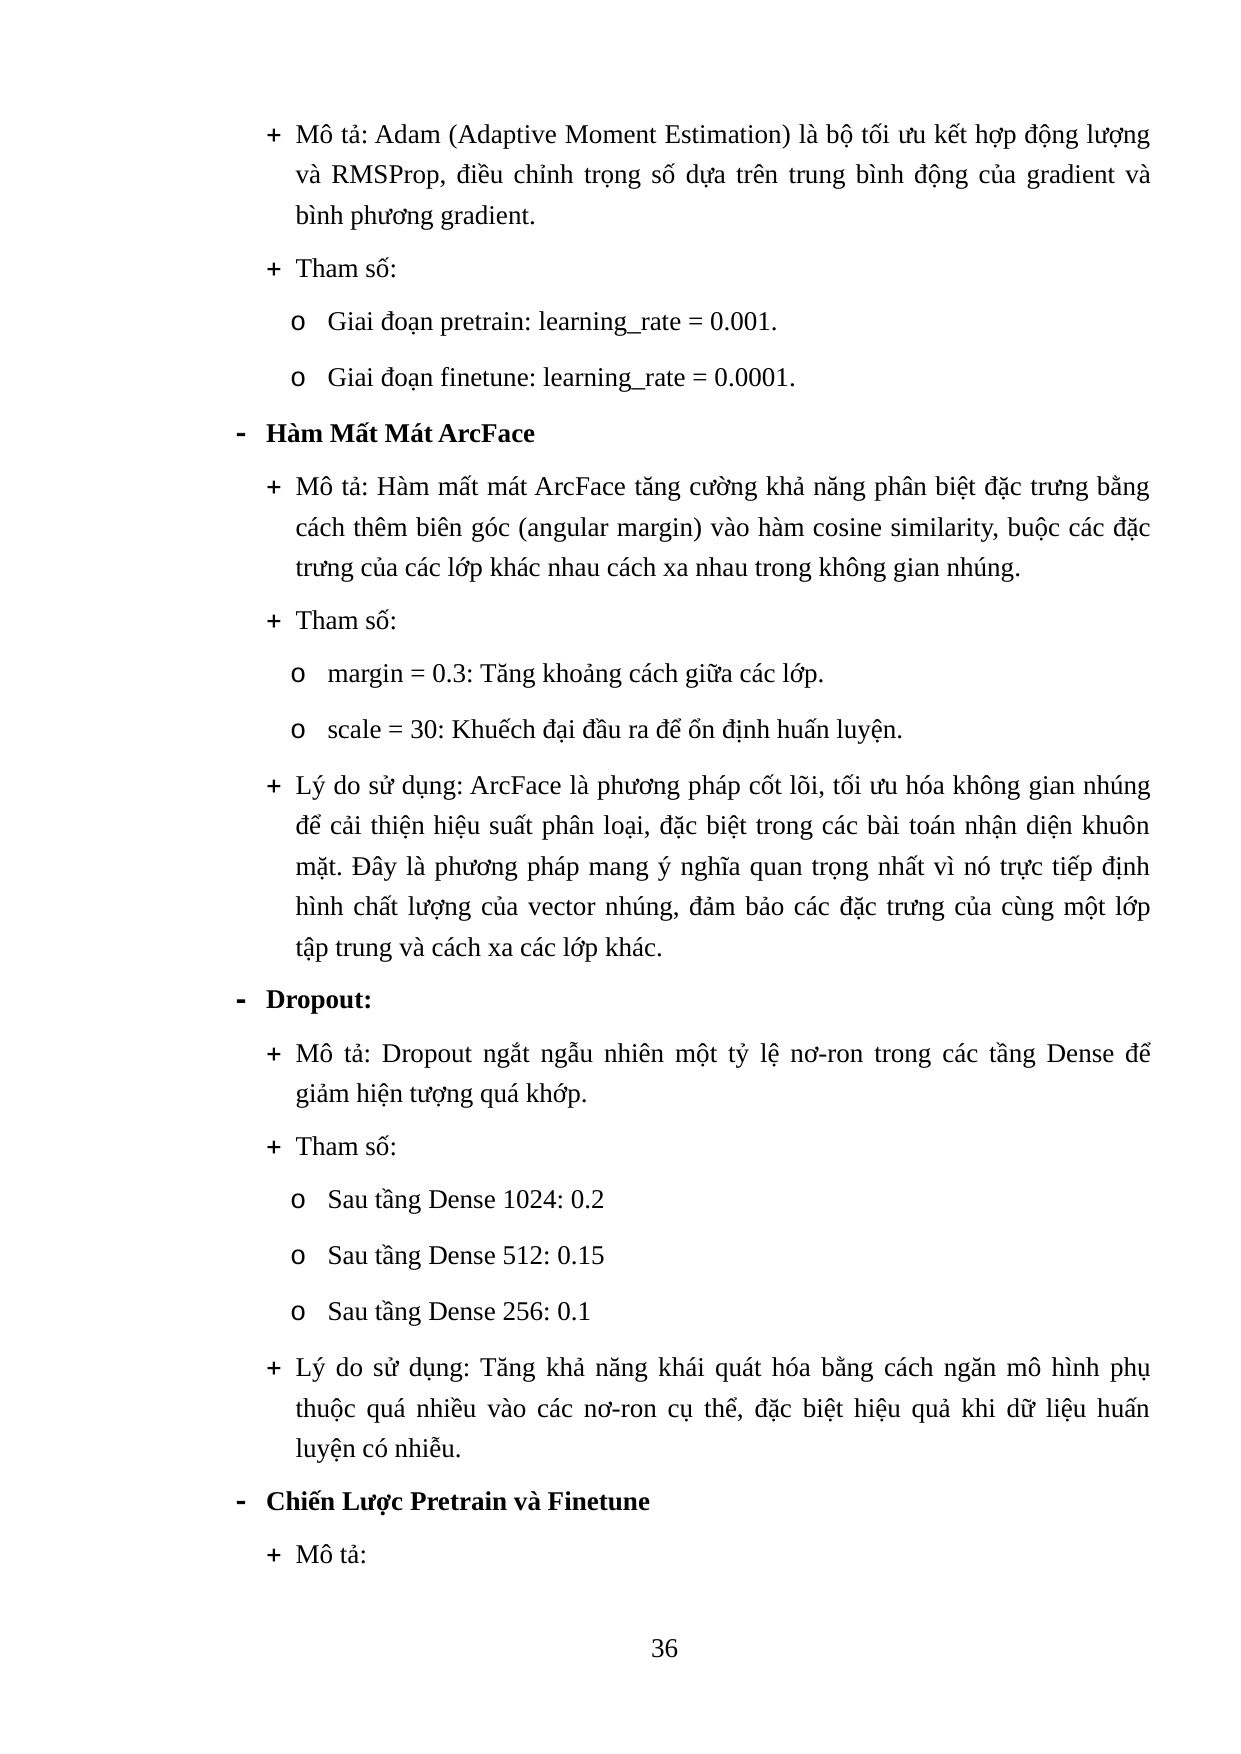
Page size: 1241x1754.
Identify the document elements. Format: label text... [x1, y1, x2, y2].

list Sau tầng Dense 512: 0.15 [290, 1239, 1152, 1273]
text Dropout: [236, 984, 1152, 1015]
list Sau tầng Dense 1024: 0.2 [290, 1183, 1152, 1217]
text Tham số: [266, 604, 1152, 635]
text Mô tả: Dropout ngắt ngẫu nhiên một tỷ lệ nơ-ron trong các tầng Dense để giảm hiện tượng quá khớp. [266, 1037, 1152, 1108]
list scale = 30: Khuếch đại đầu ra để ổn định huấn luyện. [290, 713, 1152, 746]
text Mô tả: Hàm mất mát ArcFace tăng cường khả năng phân biệt đặc trưng bằng cách thêm biên góc (angular margin) vào hàm cosine similarity, buộc các đặc trưng của các lớp khác nhau cách xa nhau trong không gian nhúng. [266, 470, 1152, 582]
text Lý do sử dụng: ArcFace là phương pháp cốt lõi, tối ưu hóa không gian nhúng để cải thiện hiệu suất phân loại, đặc biệt trong các bài toán nhận diện khuôn mặt. Đây là phương pháp mang ý nghĩa quan trọng nhất vì nó trực tiếp định hình chất lượng của vector nhúng, đảm bảo các đặc trưng của cùng một lớp tập trung và cách xa các lớp khác. [266, 769, 1152, 962]
list margin = 0.3: Tăng khoảng cách giữa các lớp. [290, 657, 1152, 691]
text Lý do sử dụng: Tăng khả năng khái quát hóa bằng cách ngăn mô hình phụ thuộc quá nhiều vào các nơ-ron cụ thể, đặc biệt hiệu quả khi dữ liệu huấn luyện có nhiễu. [266, 1351, 1152, 1463]
text Mô tả: [266, 1538, 1152, 1569]
text Chiến Lược Pretrain và Finetune [236, 1485, 1152, 1516]
text Tham số: [266, 1130, 1152, 1161]
text Hàm Mất Mát ArcFace [236, 417, 1152, 448]
list Giai đoạn pretrain: learning_rate = 0.001. [290, 305, 1152, 338]
list Sau tầng Dense 256: 0.1 [290, 1295, 1152, 1329]
list Giai đoạn finetune: learning_rate = 0.0001. [290, 361, 1152, 394]
text Tham số: [266, 252, 1152, 283]
text Mô tả: Adam (Adaptive Moment Estimation) là bộ tối ưu kết hợp động lượng và RMSProp, điều chỉnh trọng số dựa trên trung bình động của gradient và bình phương gradient. [266, 118, 1152, 230]
